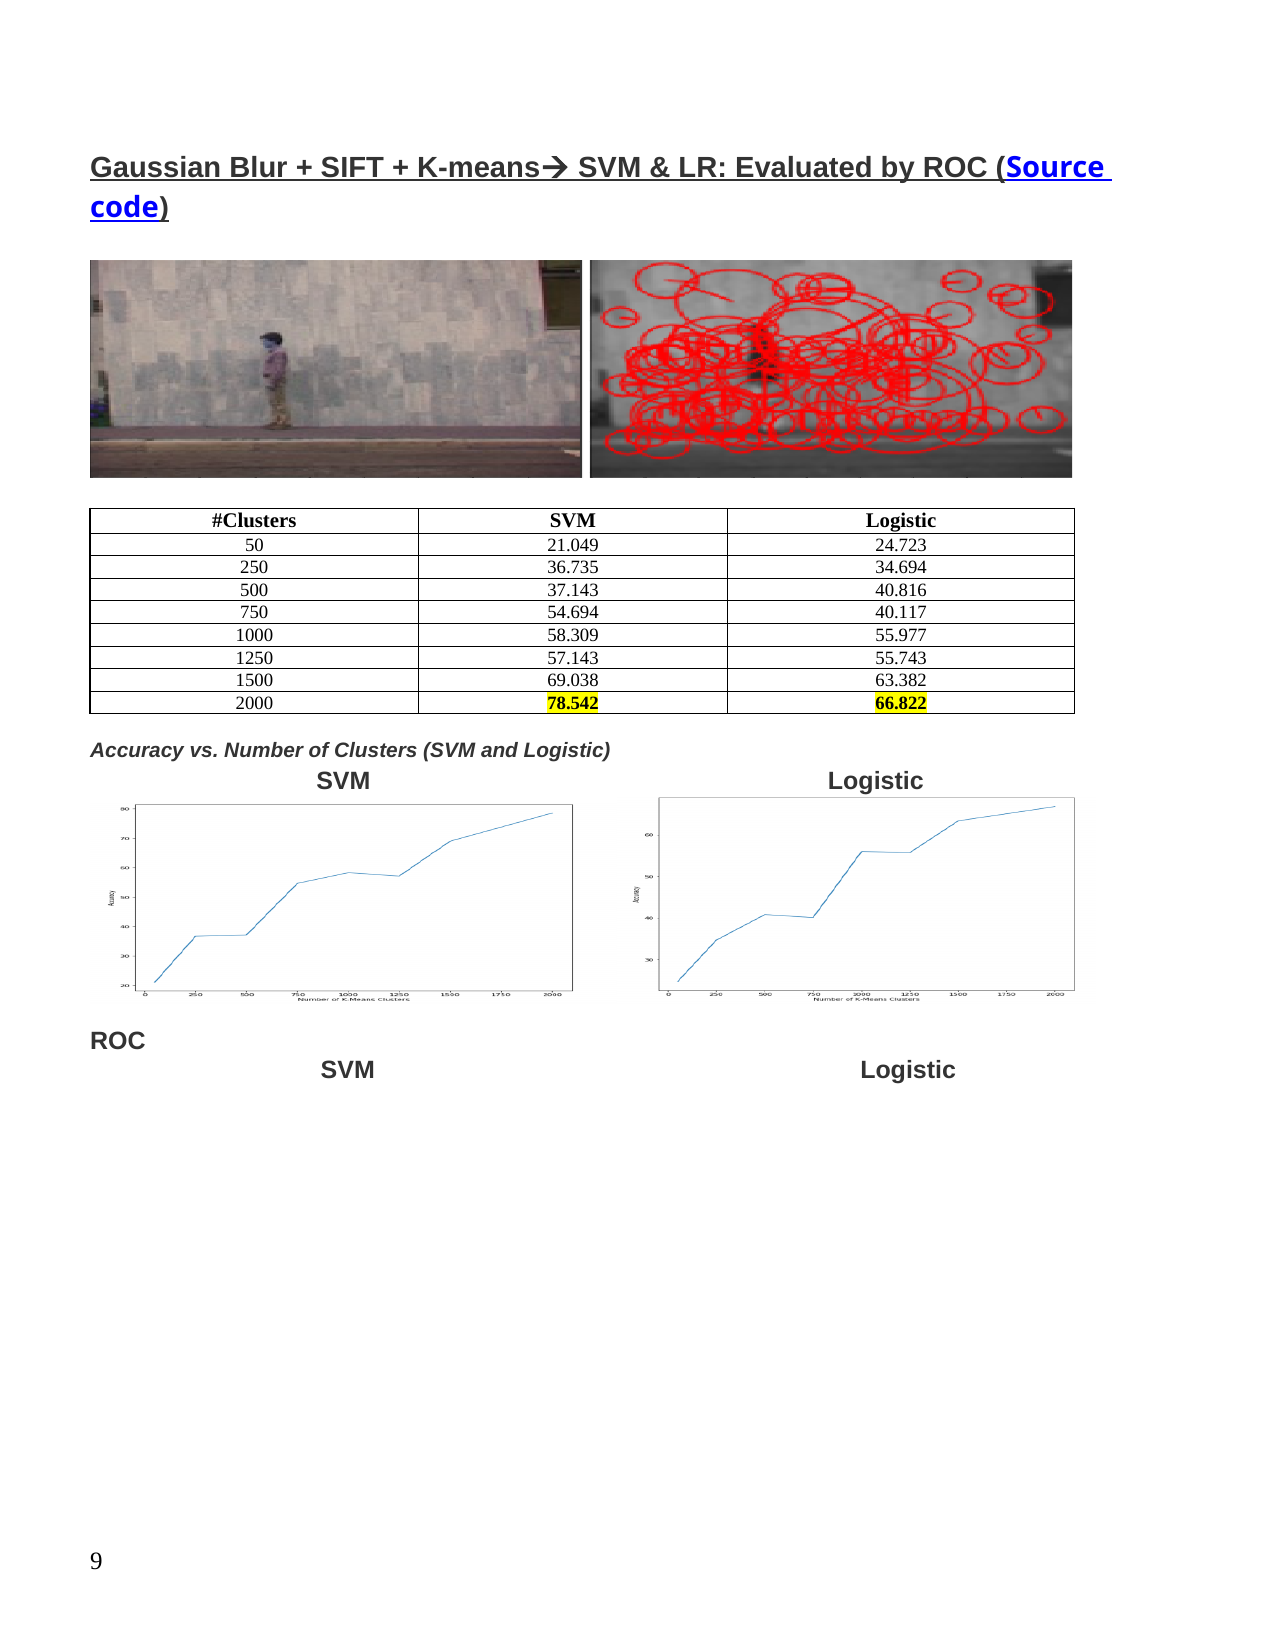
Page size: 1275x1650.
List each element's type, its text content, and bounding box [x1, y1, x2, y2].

table_cell 250 [91, 556, 418, 578]
table_cell 1250 [91, 647, 418, 668]
text ROC [90, 1026, 1185, 1055]
table_header #Clusters [91, 509, 418, 532]
text SVM Logistic [119, 1055, 1185, 1084]
table_header SVM [419, 509, 727, 532]
picture [90, 795, 1096, 1004]
picture [589, 260, 1073, 478]
table_cell 750 [91, 601, 418, 623]
table_cell 1500 [91, 669, 418, 691]
table_cell 500 [91, 579, 418, 600]
table_cell 2000 [91, 692, 418, 713]
picture [90, 260, 584, 478]
table_cell 50 [91, 534, 418, 555]
table_cell 1000 [91, 624, 418, 646]
table_header Logistic [728, 509, 1074, 532]
